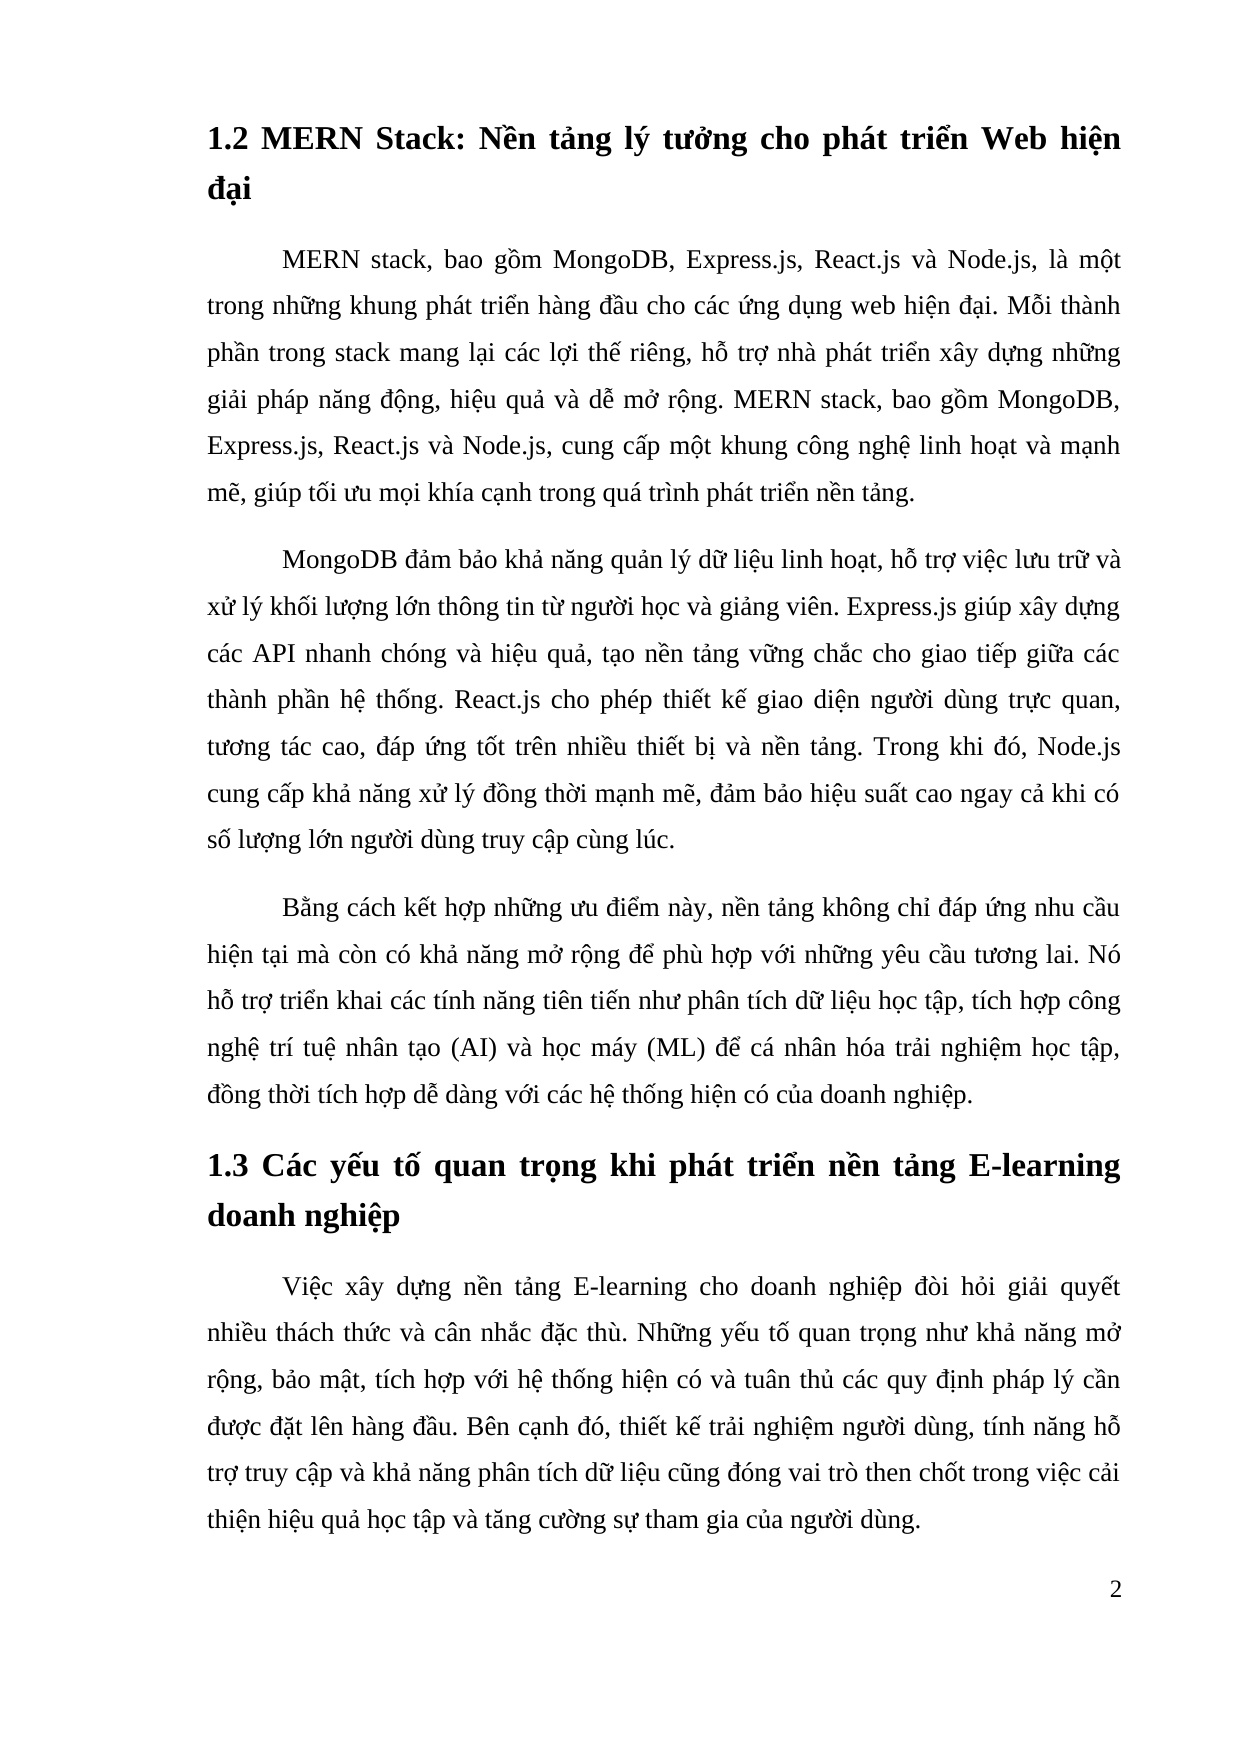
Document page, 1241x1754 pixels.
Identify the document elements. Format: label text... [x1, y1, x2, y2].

text MongoDB đảm bảo khả năng quản lý dữ liệu linh hoạt, hỗ trợ việc lưu trữ và xử lý khối lượng lớn thông tin từ người học và giảng viên. Express.js giúp xây dựng các API nhanh chóng và hiệu quả, tạo nền tảng vững chắc cho giao tiếp giữa các thành phần hệ thống. React.js cho phép thiết kế giao diện người dùng trực quan, tương tác cao, đáp ứng tốt trên nhiều thiết bị và nền tảng. Trong khi đó, Node.js cung cấp khả năng xử lý đồng thời mạnh mẽ, đảm bảo hiệu suất cao ngay cả khi có số lượng lớn người dùng truy cập cùng lúc. [207, 543, 1122, 855]
text Việc xây dựng nền tảng E-learning cho doanh nghiệp đòi hỏi giải quyết nhiều thách thức và cân nhắc đặc thù. Những yếu tố quan trọng như khả năng mở rộng, bảo mật, tích hợp với hệ thống hiện có và tuân thủ các quy định pháp lý cần được đặt lên hàng đầu. Bên cạnh đó, thiết kế trải nghiệm người dùng, tính năng hỗ trợ truy cập và khả năng phân tích dữ liệu cũng đóng vai trò then chốt trong việc cải thiện hiệu quả học tập và tăng cường sự tham gia của người dùng. [207, 1270, 1122, 1534]
subtitle 1.2 MERN Stack: Nền tảng lý tưởng cho phát triển Web hiện đại [207, 118, 1122, 206]
subtitle 1.3 Các yếu tố quan trọng khi phát triển nền tảng E-learning doanh nghiệp [207, 1145, 1122, 1233]
text Bằng cách kết hợp những ưu điểm này, nền tảng không chỉ đáp ứng nhu cầu hiện tại mà còn có khả năng mở rộng để phù hợp với những yêu cầu tương lai. Nó hỗ trợ triển khai các tính năng tiên tiến như phân tích dữ liệu học tập, tích hợp công nghệ trí tuệ nhân tạo (AI) và học máy (ML) để cá nhân hóa trải nghiệm học tập, đồng thời tích hợp dễ dàng với các hệ thống hiện có của doanh nghiệp. [207, 891, 1122, 1109]
text MERN stack, bao gồm MongoDB, Express.js, React.js và Node.js, là một trong những khung phát triển hàng đầu cho các ứng dụng web hiện đại. Mỗi thành phần trong stack mang lại các lợi thế riêng, hỗ trợ nhà phát triển xây dựng những giải pháp năng động, hiệu quả và dễ mở rộng. MERN stack, bao gồm MongoDB, Express.js, React.js và Node.js, cung cấp một khung công nghệ linh hoạt và mạnh mẽ, giúp tối ưu mọi khía cạnh trong quá trình phát triển nền tảng. [207, 243, 1122, 507]
